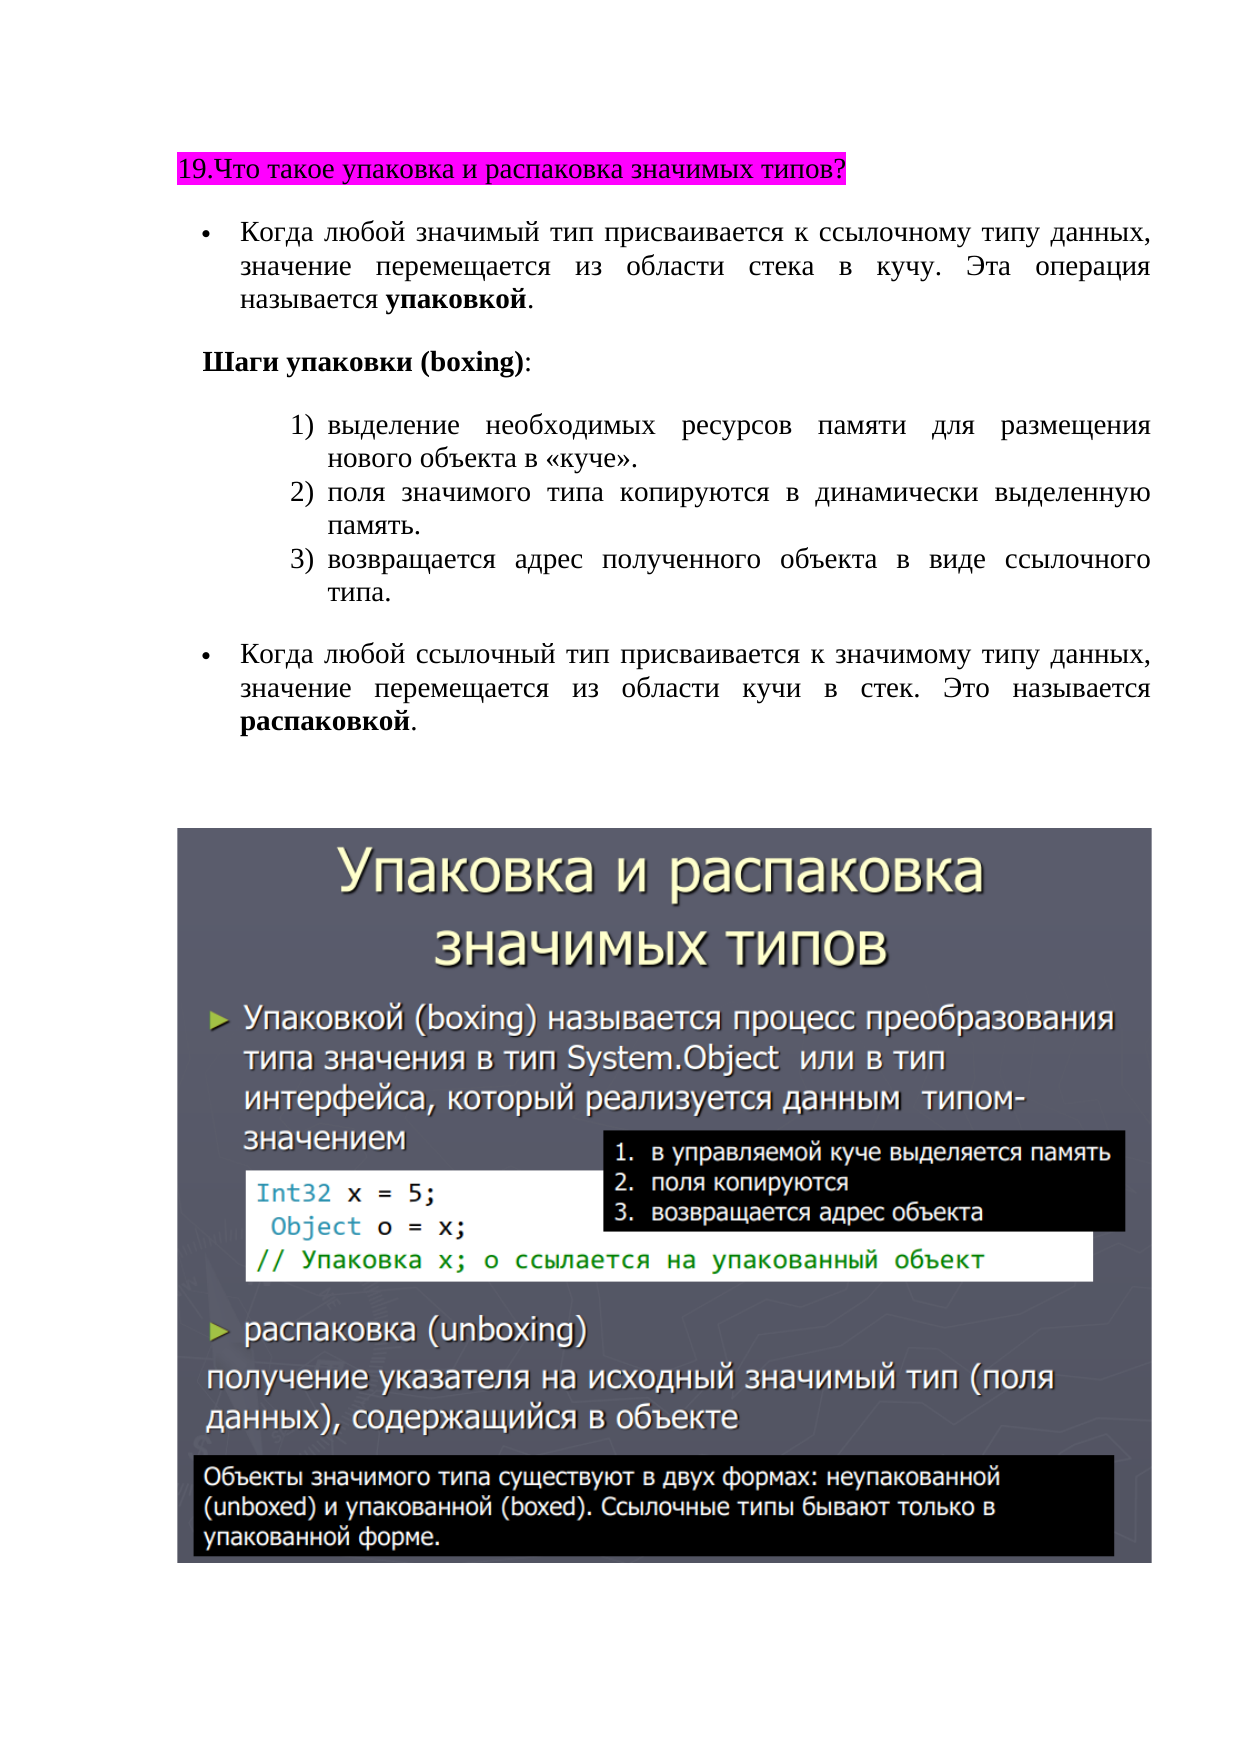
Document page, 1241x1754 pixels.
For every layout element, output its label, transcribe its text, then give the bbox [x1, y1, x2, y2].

text Шаги упаковки (boxing): [202, 344, 1152, 378]
picture [177, 828, 1152, 1563]
list поля значимого типа копируются в динамически выделенную память. [290, 474, 1152, 541]
list Когда любой ссылочный тип присваивается к значимому типу данных, значение перемещается из области кучи в стек. Это называется распаковкой. [202, 636, 1152, 737]
list Когда любой значимый тип присваивается к ссылочному типу данных, значение перемещается из области стека в кучу. Эта операция называется упаковкой. [202, 214, 1152, 315]
text 19.Что такое упаковка и распаковка значимых типов? [177, 118, 1152, 185]
list выделение необходимых ресурсов памяти для размещения нового объекта в «куче». [290, 407, 1152, 474]
list возвращается адрес полученного объекта в виде ссылочного типа. [290, 541, 1152, 636]
